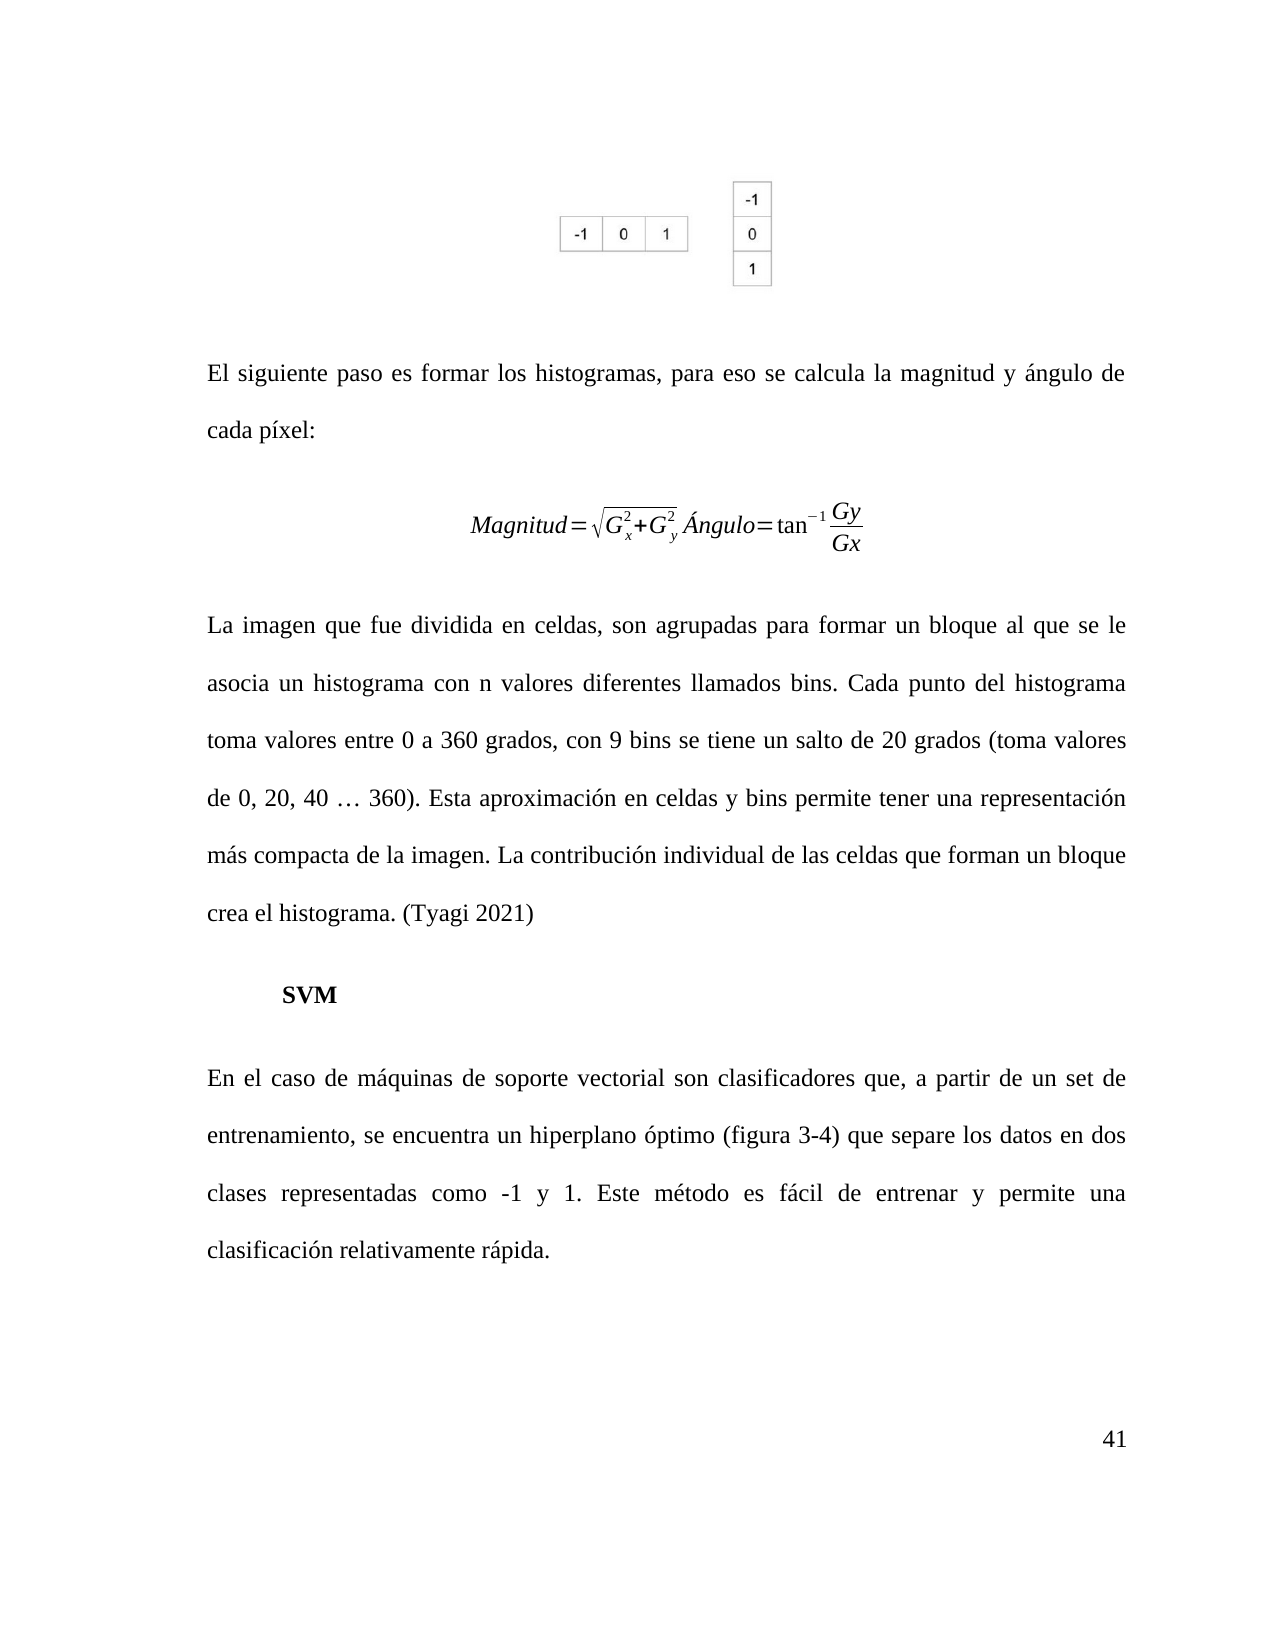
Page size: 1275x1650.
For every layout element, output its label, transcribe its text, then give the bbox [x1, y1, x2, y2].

picture [547, 147, 787, 304]
text La imagen que fue dividida en celdas, son agrupadas para formar un bloque al que se le asocia un histograma con n valores diferentes llamados bins. Cada punto del histograma toma valores entre 0 a 360 grados, con 9 bins se tiene un salto de 20 grados (toma valores de 0, 20, 40 … 360). Esta aproximación en celdas y bins permite tener una representación más compacta de la imagen. La contribución individual de las celdas que forman un bloque crea el histograma. (Tyagi 2021) [207, 611, 1127, 927]
text El siguiente paso es formar los histogramas, para eso se calcula la magnitud y ángulo de cada píxel: [207, 358, 1127, 444]
text SVM [207, 981, 1127, 1009]
text En el caso de máquinas de soporte vectorial son clasificadores que, a partir de un set de entrenamiento, se encuentra un hiperplano óptimo (figura 3-4) que separe los datos en dos clases representadas como -1 y 1. Este método es fácil de entrenar y permite una clasificación relativamente rápida. [207, 1063, 1127, 1264]
